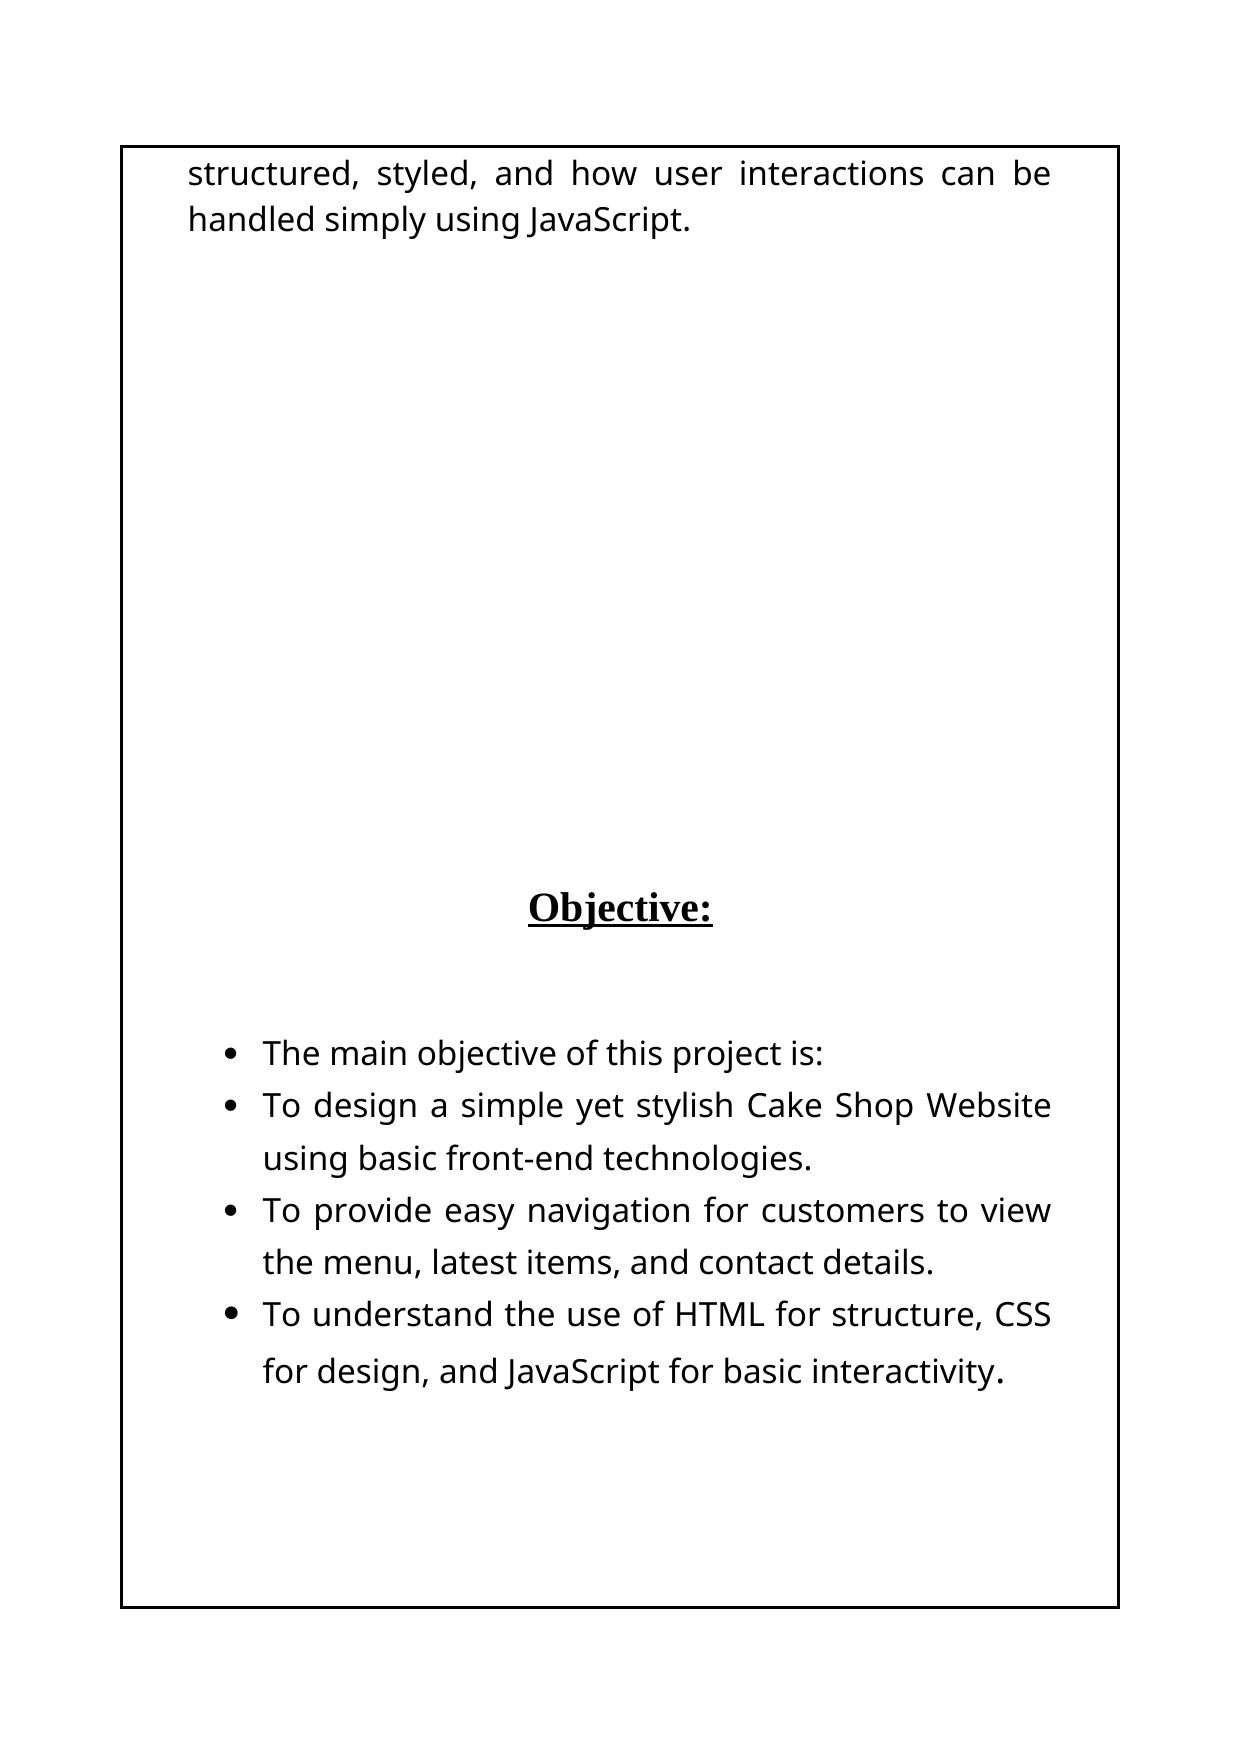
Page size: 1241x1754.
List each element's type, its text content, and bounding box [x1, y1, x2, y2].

list The main objective of this project is: [225, 1030, 1053, 1075]
list To provide easy navigation for customers to view the menu, latest items, and contact details. [225, 1186, 1053, 1284]
list To understand the use of HTML for structure, CSS for design, and JavaScript for basic interactivity. [225, 1291, 1053, 1395]
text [187, 150, 1053, 241]
subtitle Objective: [187, 883, 1053, 931]
list To design a simple yet stylish Cake Shop Website using basic front-end technologies. [225, 1082, 1053, 1180]
